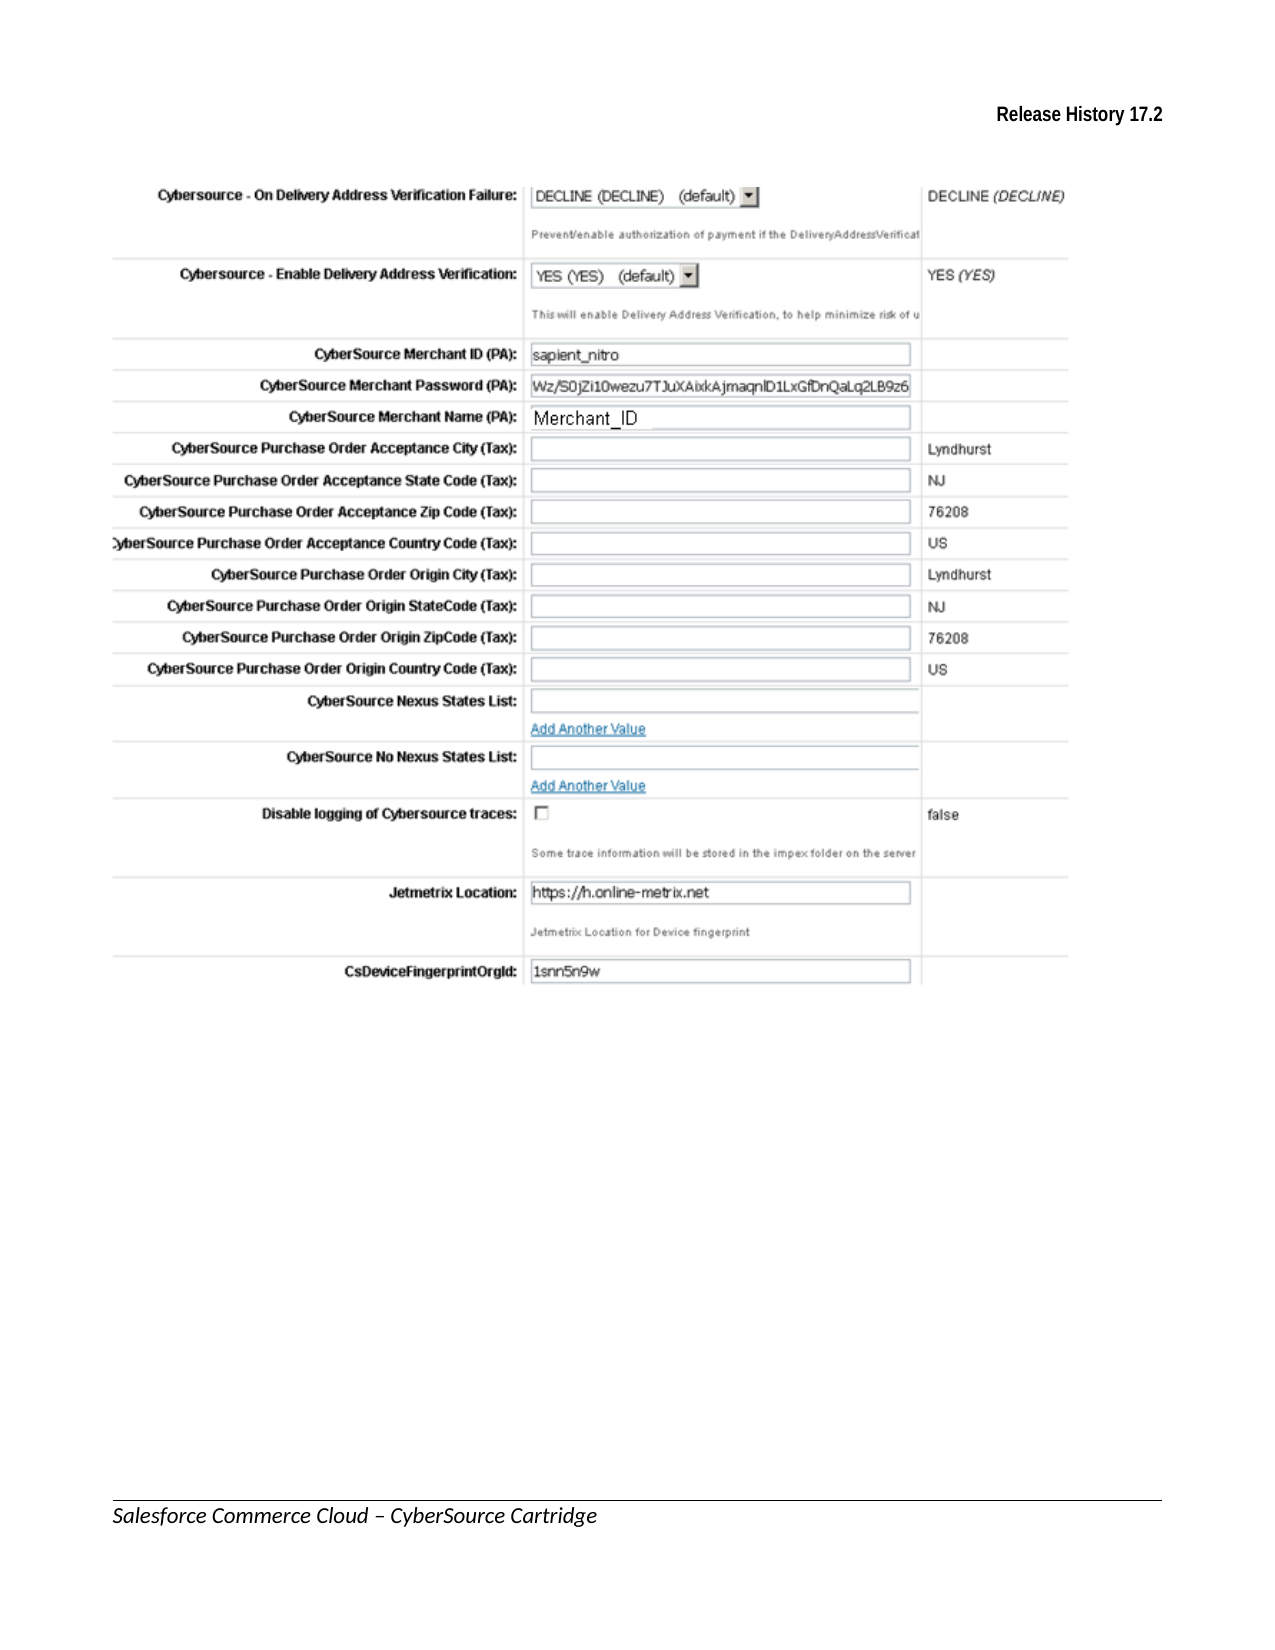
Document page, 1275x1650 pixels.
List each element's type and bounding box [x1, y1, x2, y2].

picture [112, 187, 1163, 992]
